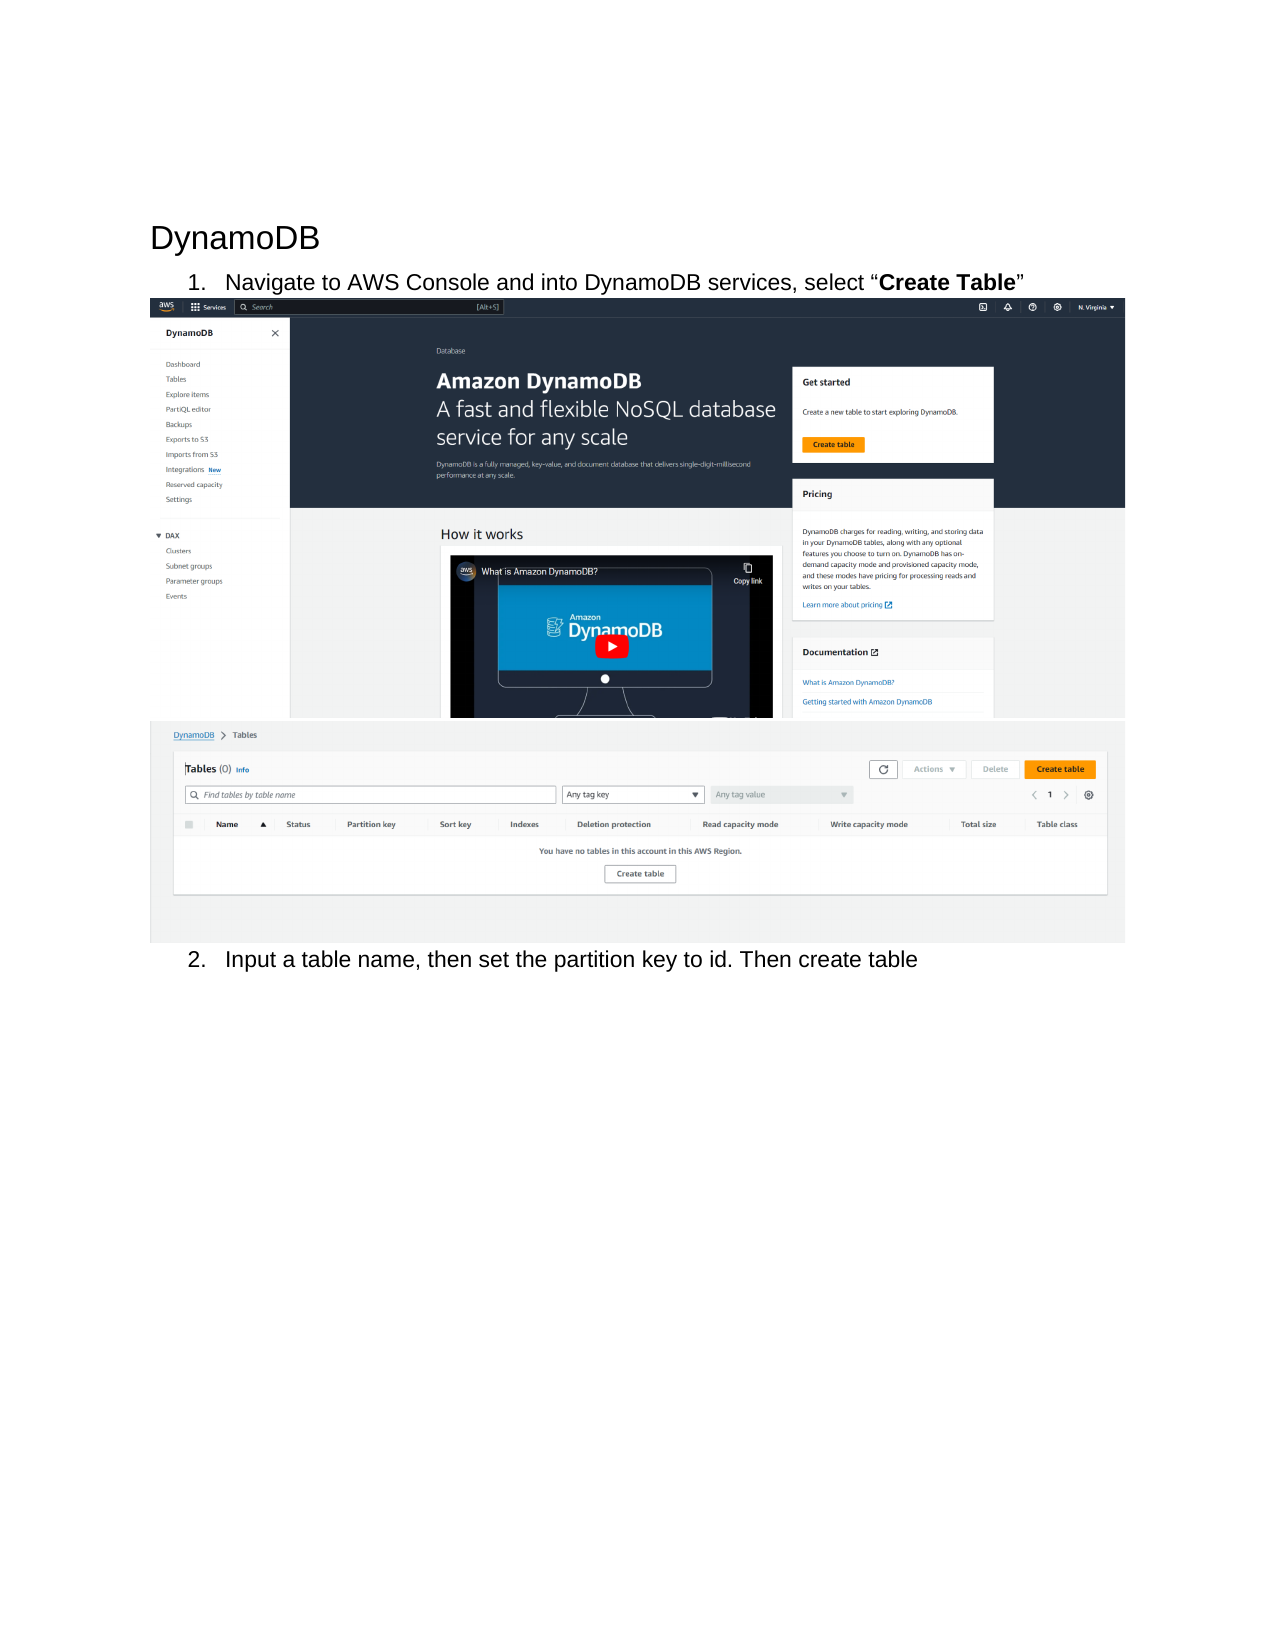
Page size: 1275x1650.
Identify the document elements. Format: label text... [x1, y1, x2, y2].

subtitle DynamoDB [150, 218, 1125, 256]
list Navigate to AWS Console and into DynamoDB services, select “Create Table” [187, 269, 1125, 295]
list Input a table name, then set the partition key to id. Then create table [187, 946, 1125, 972]
picture [150, 721, 1125, 943]
picture [150, 298, 1125, 718]
